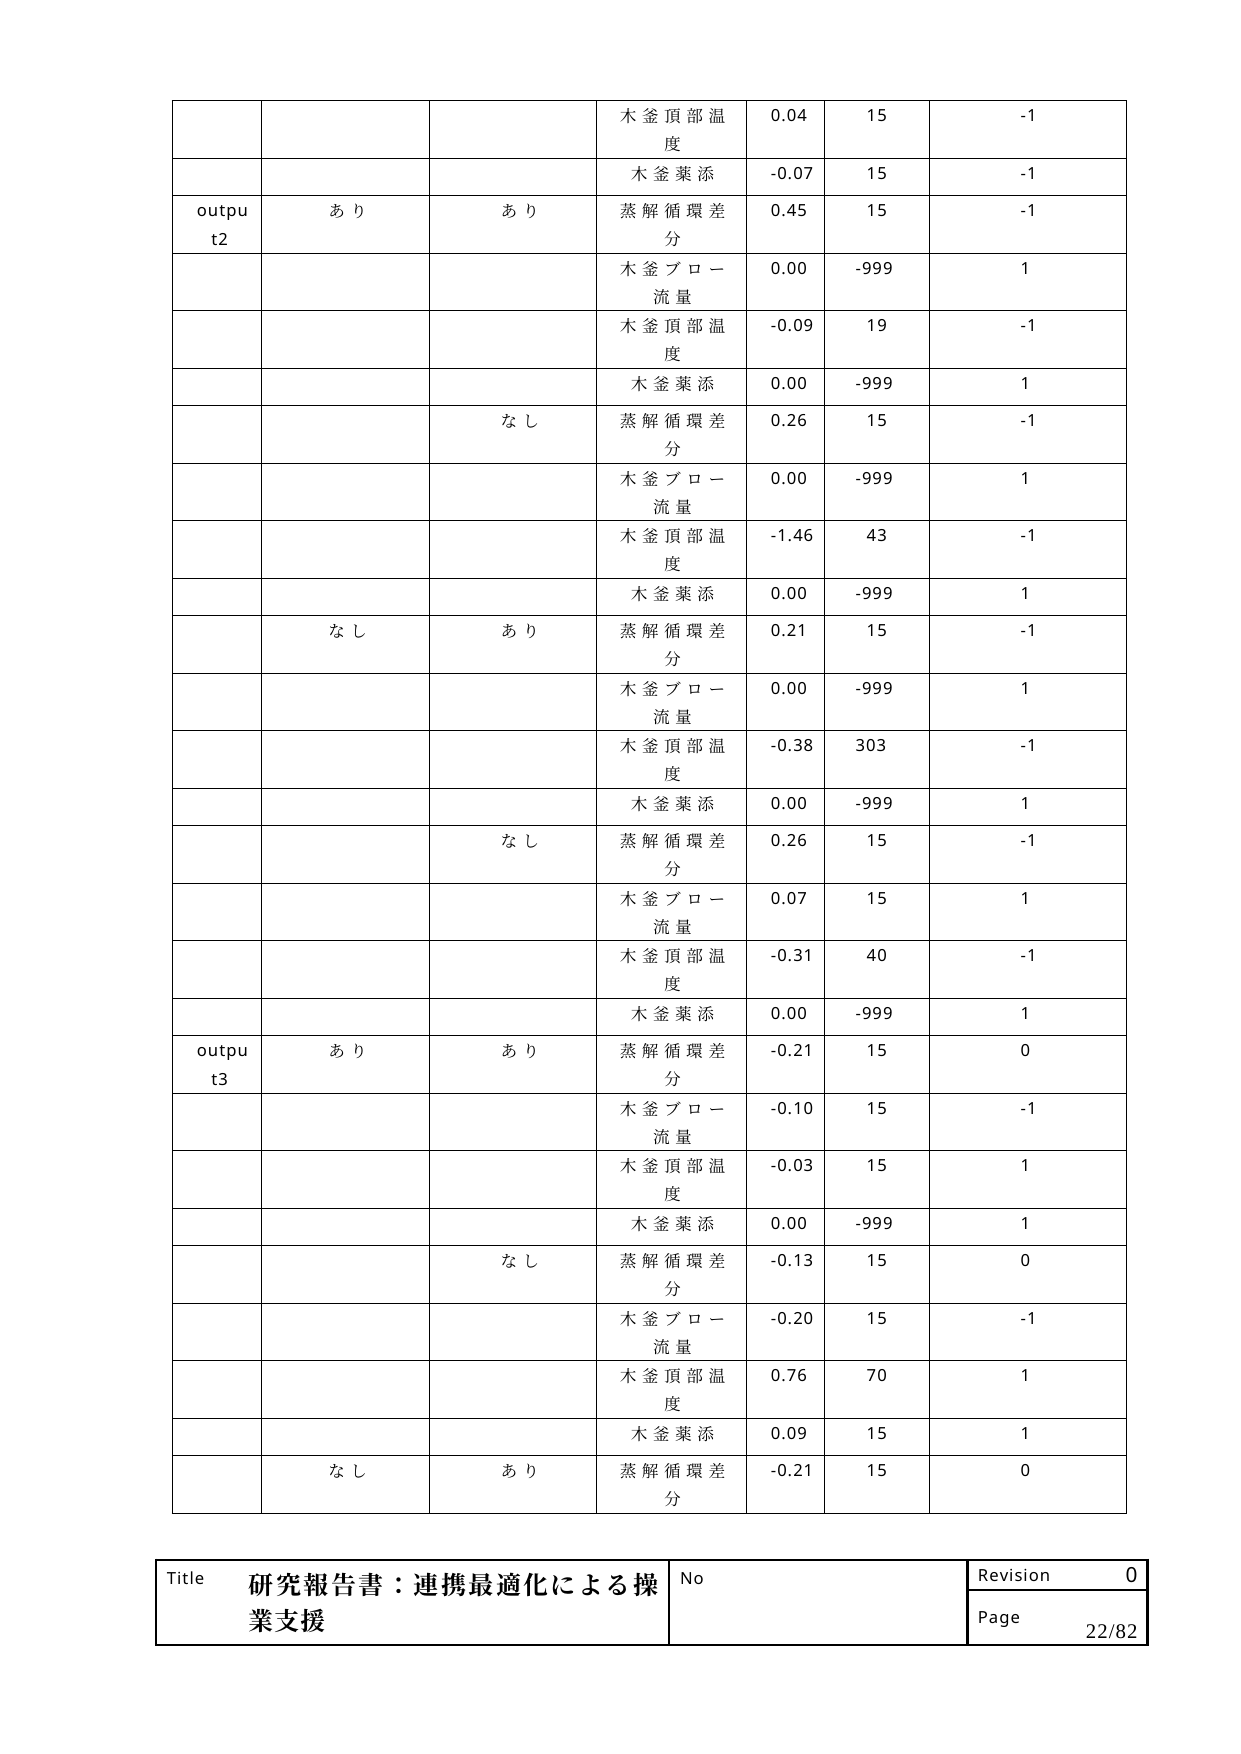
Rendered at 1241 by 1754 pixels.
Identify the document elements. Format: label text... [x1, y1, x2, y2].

table_cell 0 [930, 1456, 1126, 1513]
table_cell 1 [930, 789, 1126, 825]
table_cell 1 [930, 369, 1126, 405]
table_cell [173, 884, 261, 940]
table_cell 0.09 [747, 1419, 824, 1455]
table_cell [173, 406, 261, 463]
table_cell 木釜頂部温度 [597, 1361, 746, 1418]
table_cell [173, 826, 261, 883]
table_cell [430, 1094, 596, 1150]
table_cell あり [262, 1036, 429, 1093]
table_cell あり [262, 196, 429, 253]
table_cell 蒸解循環差分 [597, 196, 746, 253]
table_cell 木釜頂部温度 [597, 311, 746, 368]
table_cell [173, 941, 261, 998]
table_cell [262, 254, 429, 310]
table_cell [262, 674, 429, 730]
table_cell 0.45 [747, 196, 824, 253]
table_cell 1 [930, 254, 1126, 310]
table_cell 木釜頂部温度 [597, 941, 746, 998]
table_cell なし [262, 1456, 429, 1513]
table_cell 1 [930, 1151, 1126, 1208]
table_cell [262, 1419, 429, 1455]
table_cell [430, 674, 596, 730]
table_cell 0.00 [747, 789, 824, 825]
table_cell [262, 1361, 429, 1418]
table_cell 0.00 [747, 254, 824, 310]
table_cell [262, 884, 429, 940]
table_cell [430, 159, 596, 195]
table_cell [262, 941, 429, 998]
table_cell 0.21 [747, 616, 824, 673]
table_cell 木釜ブロー流量 [597, 1094, 746, 1150]
table_cell 木釜薬添 [597, 1209, 746, 1245]
table_cell 木釜頂部温度 [597, 731, 746, 788]
table_cell 303 [825, 731, 929, 788]
table_cell 15 [825, 406, 929, 463]
table_cell 木釜薬添 [597, 1419, 746, 1455]
table_cell output3 [173, 1036, 261, 1093]
table_cell [262, 1246, 429, 1303]
table_cell 15 [825, 616, 929, 673]
table_cell [430, 1304, 596, 1360]
table_cell -0.13 [747, 1246, 824, 1303]
table_cell 蒸解循環差分 [597, 1036, 746, 1093]
table_cell -0.21 [747, 1456, 824, 1513]
table_cell -999 [825, 369, 929, 405]
table_cell -1 [930, 101, 1126, 158]
table_cell 木釜薬添 [597, 999, 746, 1035]
table_cell 1 [930, 1361, 1126, 1418]
table_cell -999 [825, 1209, 929, 1245]
table_cell なし [430, 826, 596, 883]
table_cell -999 [825, 789, 929, 825]
table_cell -999 [825, 999, 929, 1035]
table_cell 1 [930, 884, 1126, 940]
table_cell なし [262, 616, 429, 673]
table_cell [262, 369, 429, 405]
table_cell -1 [930, 1304, 1126, 1360]
table_cell -1 [930, 731, 1126, 788]
table_cell -0.03 [747, 1151, 824, 1208]
table_cell 15 [825, 1094, 929, 1150]
table_cell 木釜頂部温度 [597, 101, 746, 158]
table_cell -1.46 [747, 521, 824, 578]
table_cell 43 [825, 521, 929, 578]
table_cell 19 [825, 311, 929, 368]
table_cell -1 [930, 521, 1126, 578]
table_cell -1 [930, 941, 1126, 998]
table_cell [173, 464, 261, 520]
table_cell -0.07 [747, 159, 824, 195]
table_cell [430, 464, 596, 520]
table_cell 木釜頂部温度 [597, 1151, 746, 1208]
table_cell 0.26 [747, 406, 824, 463]
table_cell [173, 789, 261, 825]
table_cell 0.00 [747, 1209, 824, 1245]
table_cell 木釜ブロー流量 [597, 884, 746, 940]
table_cell 蒸解循環差分 [597, 1246, 746, 1303]
table_cell [430, 369, 596, 405]
table_cell 15 [825, 884, 929, 940]
table_cell なし [430, 406, 596, 463]
table_cell [173, 521, 261, 578]
table_cell [262, 406, 429, 463]
table_cell あり [430, 616, 596, 673]
table_cell 15 [825, 826, 929, 883]
table_cell -1 [930, 1094, 1126, 1150]
table_cell 蒸解循環差分 [597, 406, 746, 463]
table_cell 15 [825, 1151, 929, 1208]
table_cell [173, 369, 261, 405]
table_cell 15 [825, 196, 929, 253]
table_cell [262, 1304, 429, 1360]
table_cell [173, 1419, 261, 1455]
table_cell -0.31 [747, 941, 824, 998]
table_cell -999 [825, 579, 929, 615]
table_cell 15 [825, 1246, 929, 1303]
table_cell [430, 884, 596, 940]
table_cell 0.00 [747, 579, 824, 615]
table_cell 蒸解循環差分 [597, 826, 746, 883]
table_cell 0.26 [747, 826, 824, 883]
table_cell [430, 731, 596, 788]
table_cell あり [430, 1456, 596, 1513]
table_cell [173, 1361, 261, 1418]
table_cell [430, 1151, 596, 1208]
table_cell [173, 1094, 261, 1150]
table_cell 木釜ブロー流量 [597, 1304, 746, 1360]
table_cell [173, 999, 261, 1035]
table_cell [430, 789, 596, 825]
table_cell あり [430, 1036, 596, 1093]
table_cell 木釜薬添 [597, 579, 746, 615]
table_cell -1 [930, 826, 1126, 883]
table_cell [430, 311, 596, 368]
table_cell [173, 1246, 261, 1303]
table_cell [173, 311, 261, 368]
table_cell [173, 254, 261, 310]
table_cell 蒸解循環差分 [597, 616, 746, 673]
table_cell [173, 579, 261, 615]
table_cell -0.09 [747, 311, 824, 368]
table_cell [262, 159, 429, 195]
table_cell 木釜ブロー流量 [597, 464, 746, 520]
table_cell [262, 1151, 429, 1208]
table_cell 15 [825, 159, 929, 195]
table_cell 0 [930, 1036, 1126, 1093]
table_cell [262, 1094, 429, 1150]
table_cell [173, 616, 261, 673]
table_cell あり [430, 196, 596, 253]
table_cell 木釜ブロー流量 [597, 254, 746, 310]
table_cell 木釜ブロー流量 [597, 674, 746, 730]
table_cell [173, 101, 261, 158]
table_cell [173, 159, 261, 195]
table_cell -0.21 [747, 1036, 824, 1093]
table_cell [262, 731, 429, 788]
table_cell 木釜薬添 [597, 159, 746, 195]
table_cell [262, 464, 429, 520]
table_cell 0.00 [747, 464, 824, 520]
table_cell 70 [825, 1361, 929, 1418]
table_cell [262, 521, 429, 578]
table_cell [173, 674, 261, 730]
table_cell 0.07 [747, 884, 824, 940]
table_cell 1 [930, 464, 1126, 520]
table_cell 15 [825, 1419, 929, 1455]
table_cell 15 [825, 101, 929, 158]
table_cell -999 [825, 674, 929, 730]
table_cell 0.04 [747, 101, 824, 158]
table_cell [173, 1209, 261, 1245]
table_cell 木釜薬添 [597, 369, 746, 405]
table_cell -1 [930, 311, 1126, 368]
table_cell [262, 1209, 429, 1245]
table_cell 0.00 [747, 369, 824, 405]
table_cell なし [430, 1246, 596, 1303]
table_cell -0.38 [747, 731, 824, 788]
table_cell [262, 579, 429, 615]
table_cell [262, 101, 429, 158]
table_cell -1 [930, 406, 1126, 463]
table_cell 木釜薬添 [597, 789, 746, 825]
table_cell 0.00 [747, 999, 824, 1035]
table_cell [430, 254, 596, 310]
table_cell 1 [930, 1209, 1126, 1245]
table_cell [173, 1151, 261, 1208]
table_cell [262, 311, 429, 368]
table_cell 15 [825, 1304, 929, 1360]
table_cell 1 [930, 1419, 1126, 1455]
table_cell 1 [930, 999, 1126, 1035]
table_cell output2 [173, 196, 261, 253]
table_cell -1 [930, 196, 1126, 253]
table_cell -0.10 [747, 1094, 824, 1150]
table_cell [430, 579, 596, 615]
table_cell [430, 1209, 596, 1245]
table_cell [262, 999, 429, 1035]
table_cell [430, 521, 596, 578]
table_cell [262, 826, 429, 883]
table_cell -999 [825, 464, 929, 520]
table_cell [173, 1304, 261, 1360]
table_cell [262, 789, 429, 825]
table_cell [430, 999, 596, 1035]
table_cell 1 [930, 674, 1126, 730]
table_cell [430, 1361, 596, 1418]
table_cell 15 [825, 1456, 929, 1513]
table_cell 0 [930, 1246, 1126, 1303]
table_cell 40 [825, 941, 929, 998]
table_cell 15 [825, 1036, 929, 1093]
table_cell 0.76 [747, 1361, 824, 1418]
table_cell [430, 941, 596, 998]
table_cell -999 [825, 254, 929, 310]
table_cell 0.00 [747, 674, 824, 730]
table_cell -1 [930, 159, 1126, 195]
table_cell [430, 1419, 596, 1455]
table_cell 木釜頂部温度 [597, 521, 746, 578]
table_cell [173, 731, 261, 788]
table_cell -0.20 [747, 1304, 824, 1360]
table_cell [430, 101, 596, 158]
table_cell 1 [930, 579, 1126, 615]
table_cell -1 [930, 616, 1126, 673]
table_cell [173, 1456, 261, 1513]
table_cell 蒸解循環差分 [597, 1456, 746, 1513]
